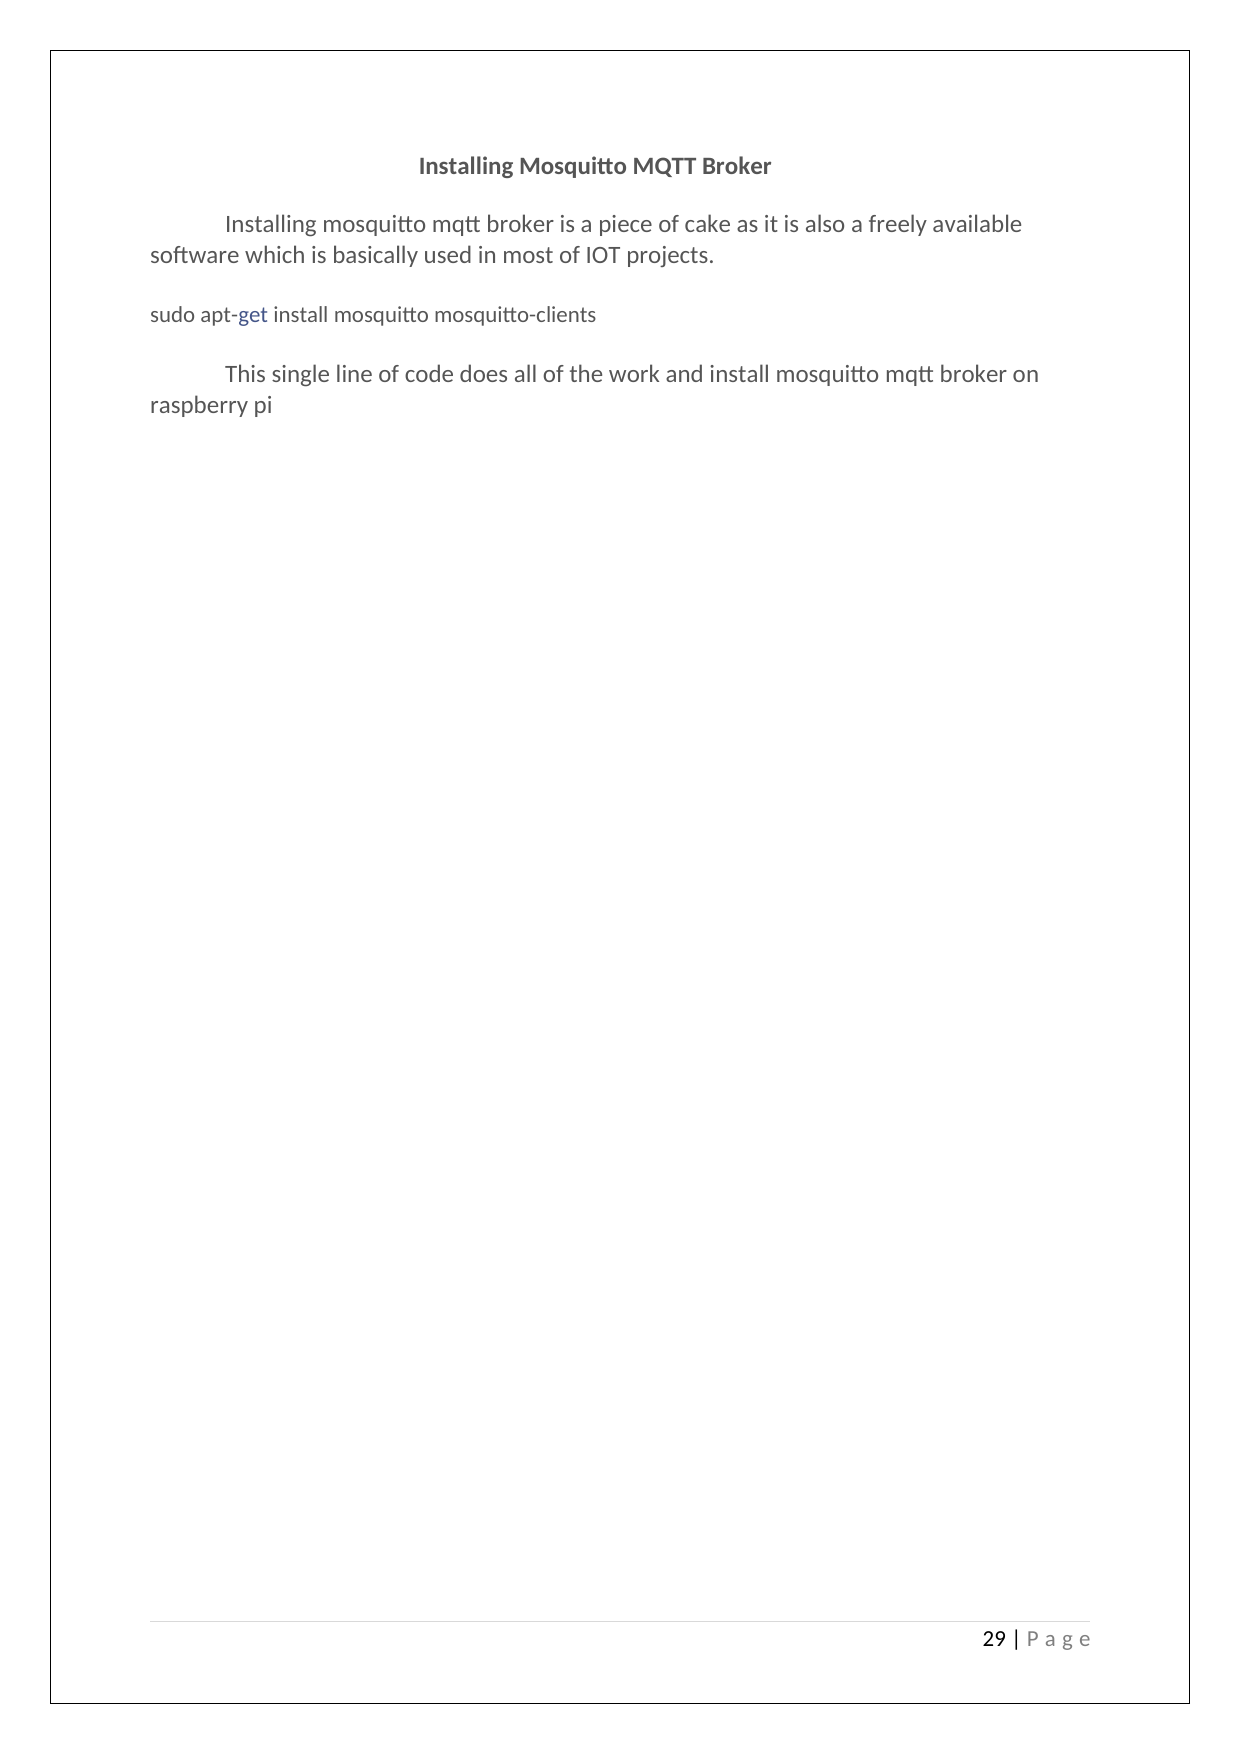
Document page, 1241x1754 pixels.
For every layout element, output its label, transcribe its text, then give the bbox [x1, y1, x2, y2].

text Installing Mosquitto MQTT Broker [150, 150, 1040, 181]
text This single line of code does all of the work and install mosquitto mqtt broker on raspberry pi [150, 359, 1040, 420]
text sudo apt-get install mosquitto mosquitto-clients [150, 300, 1040, 328]
text Installing mosquitto mqtt broker is a piece of cake as it is also a freely available software which is basically used in most of IOT projects. [150, 208, 1040, 269]
